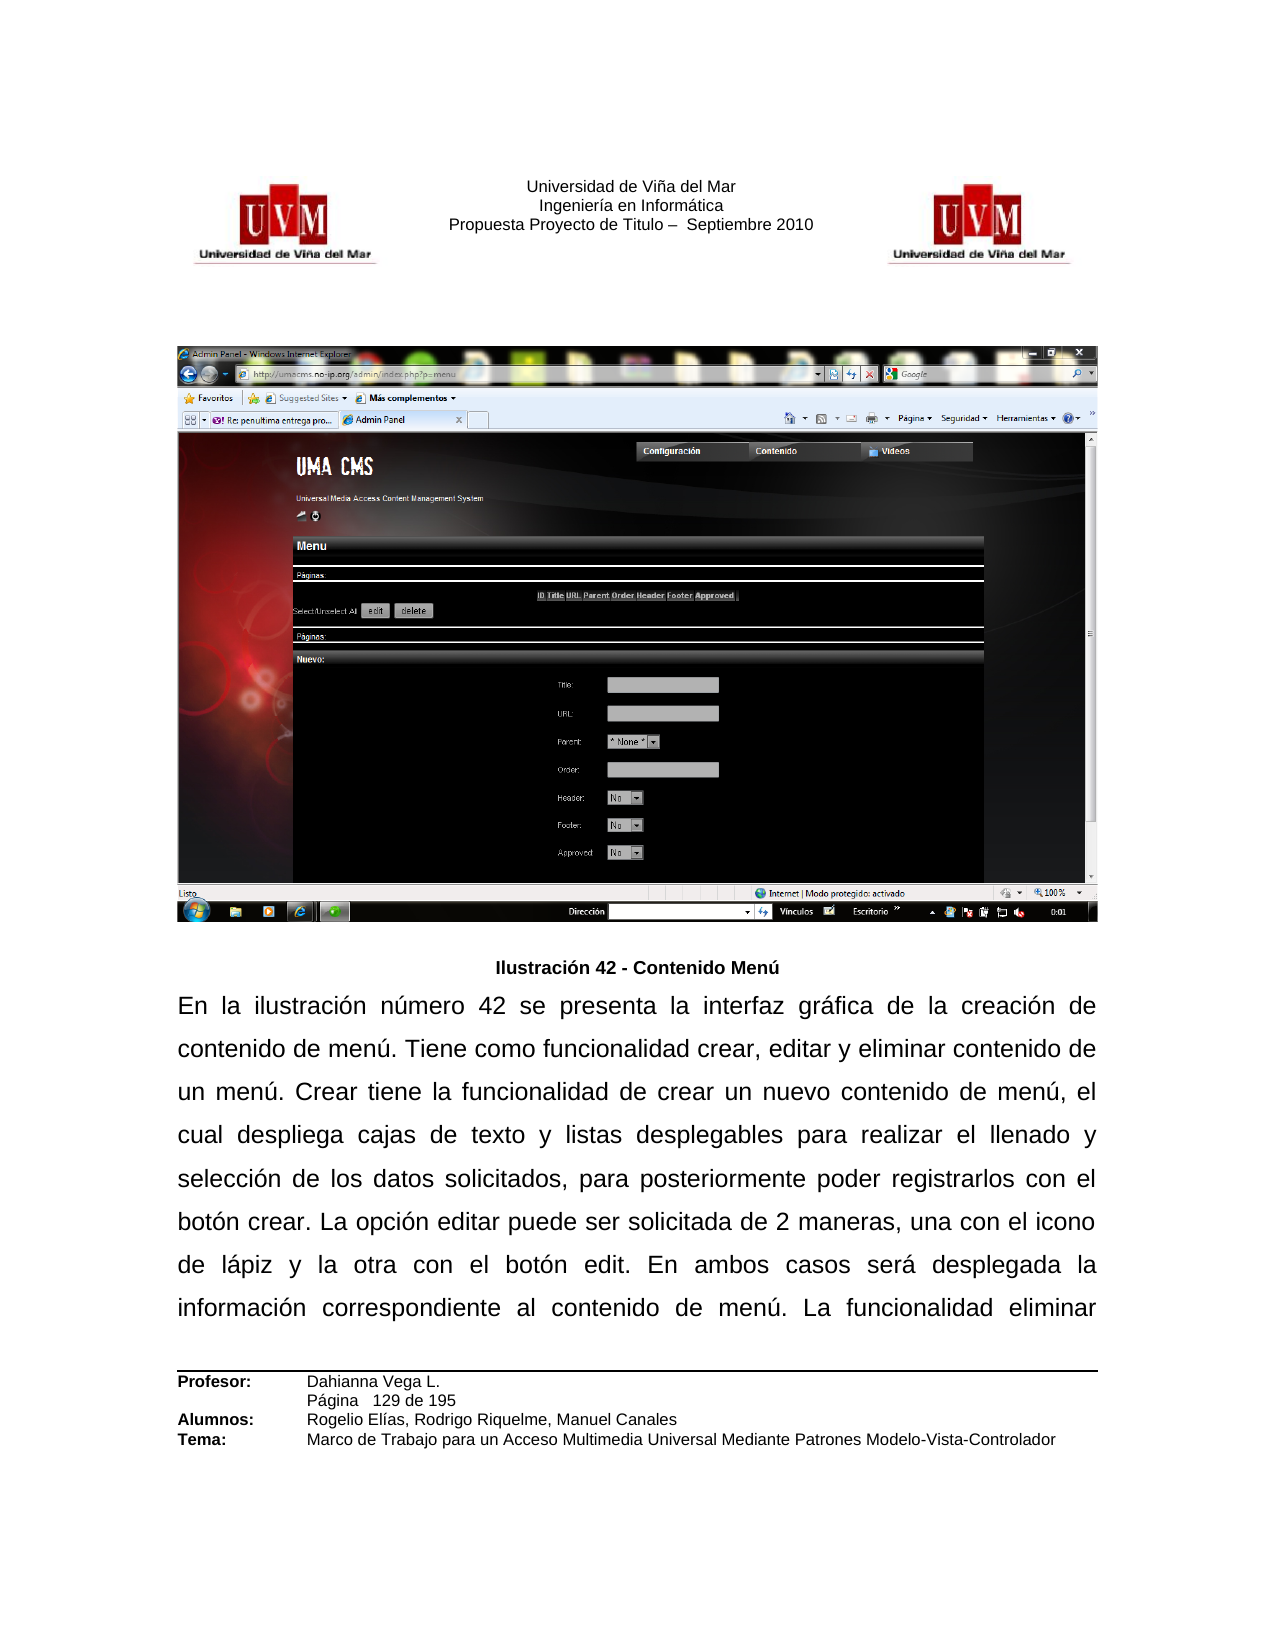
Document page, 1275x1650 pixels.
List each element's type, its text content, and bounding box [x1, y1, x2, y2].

text Ilustración 42 - Contenido Menú [177, 957, 1098, 978]
picture [177, 176, 390, 267]
picture [871, 176, 1084, 267]
picture [177, 346, 1098, 922]
